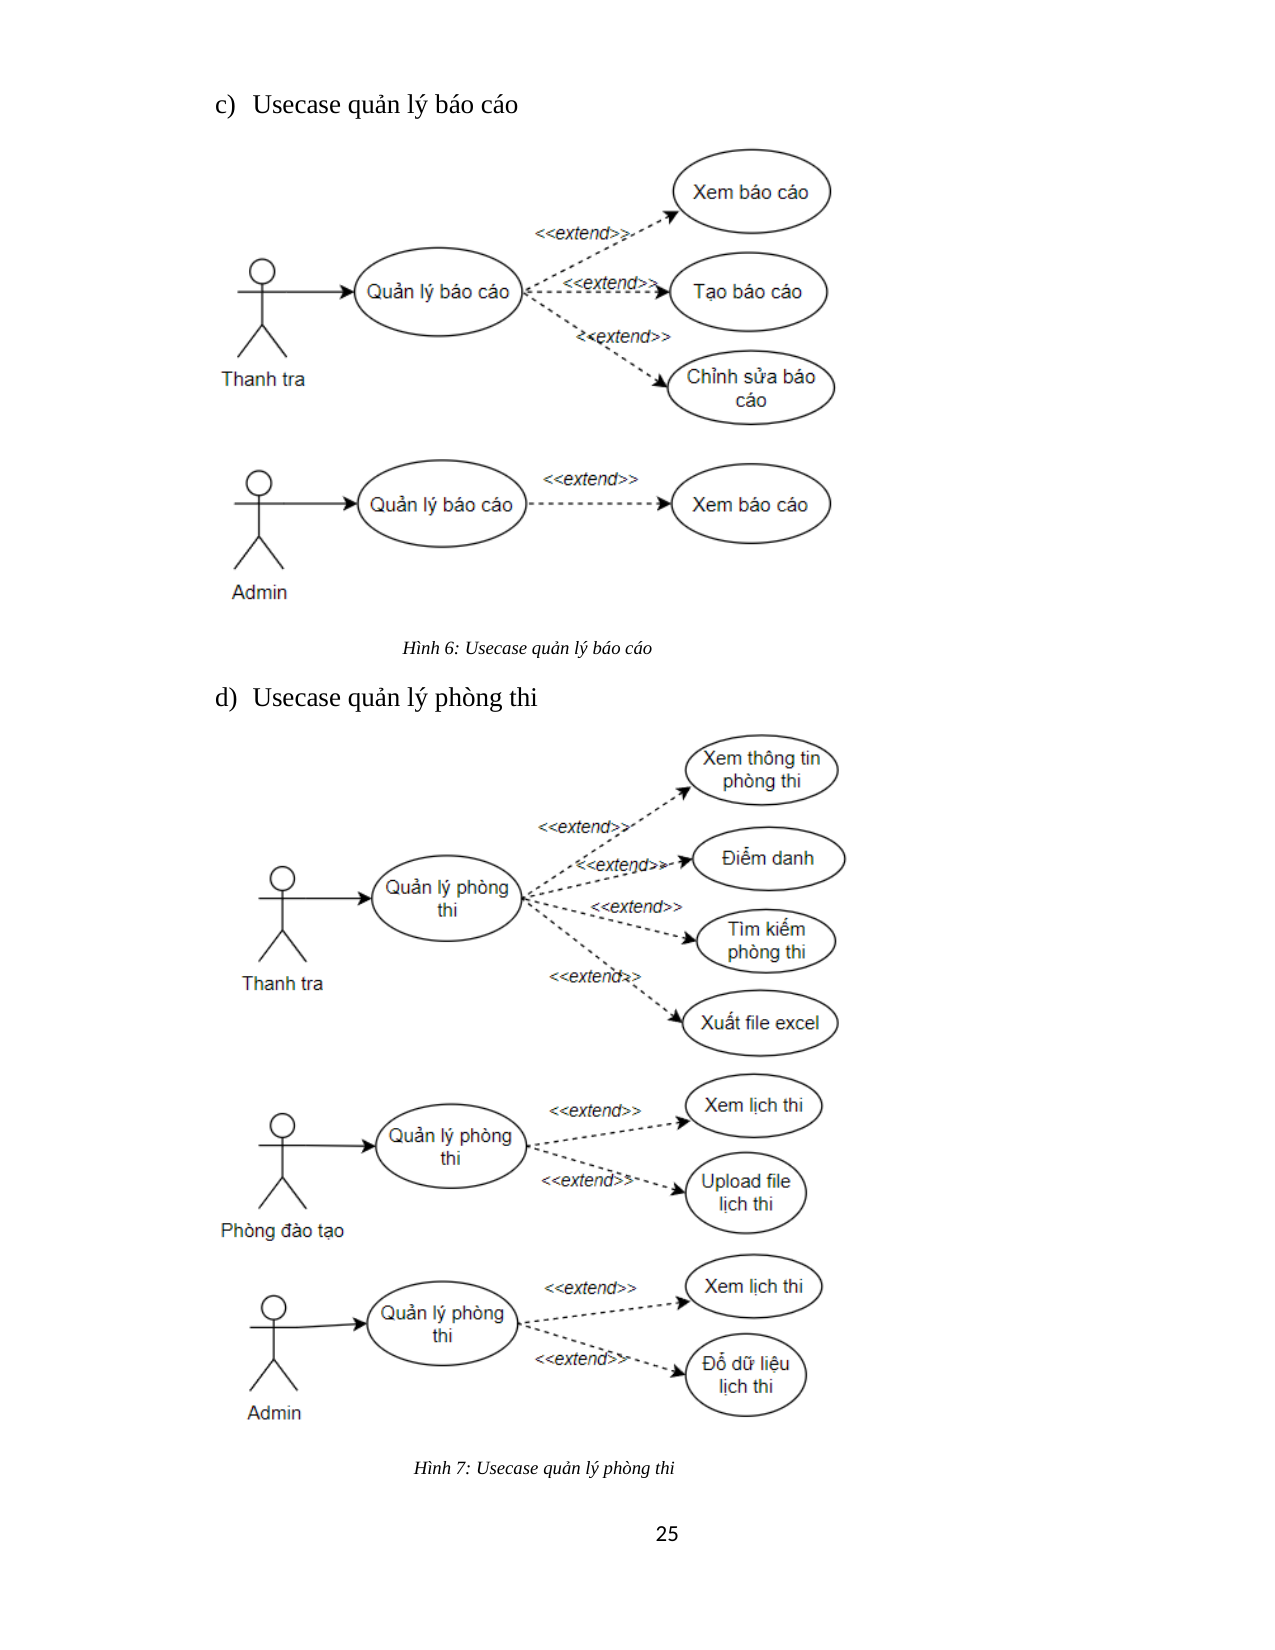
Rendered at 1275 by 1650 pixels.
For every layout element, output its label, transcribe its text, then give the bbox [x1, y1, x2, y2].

picture [214, 728, 863, 1431]
list Usecase quản lý phòng thi [215, 682, 1157, 713]
picture [214, 135, 847, 611]
list Usecase quản lý báo cáo [215, 89, 1157, 120]
